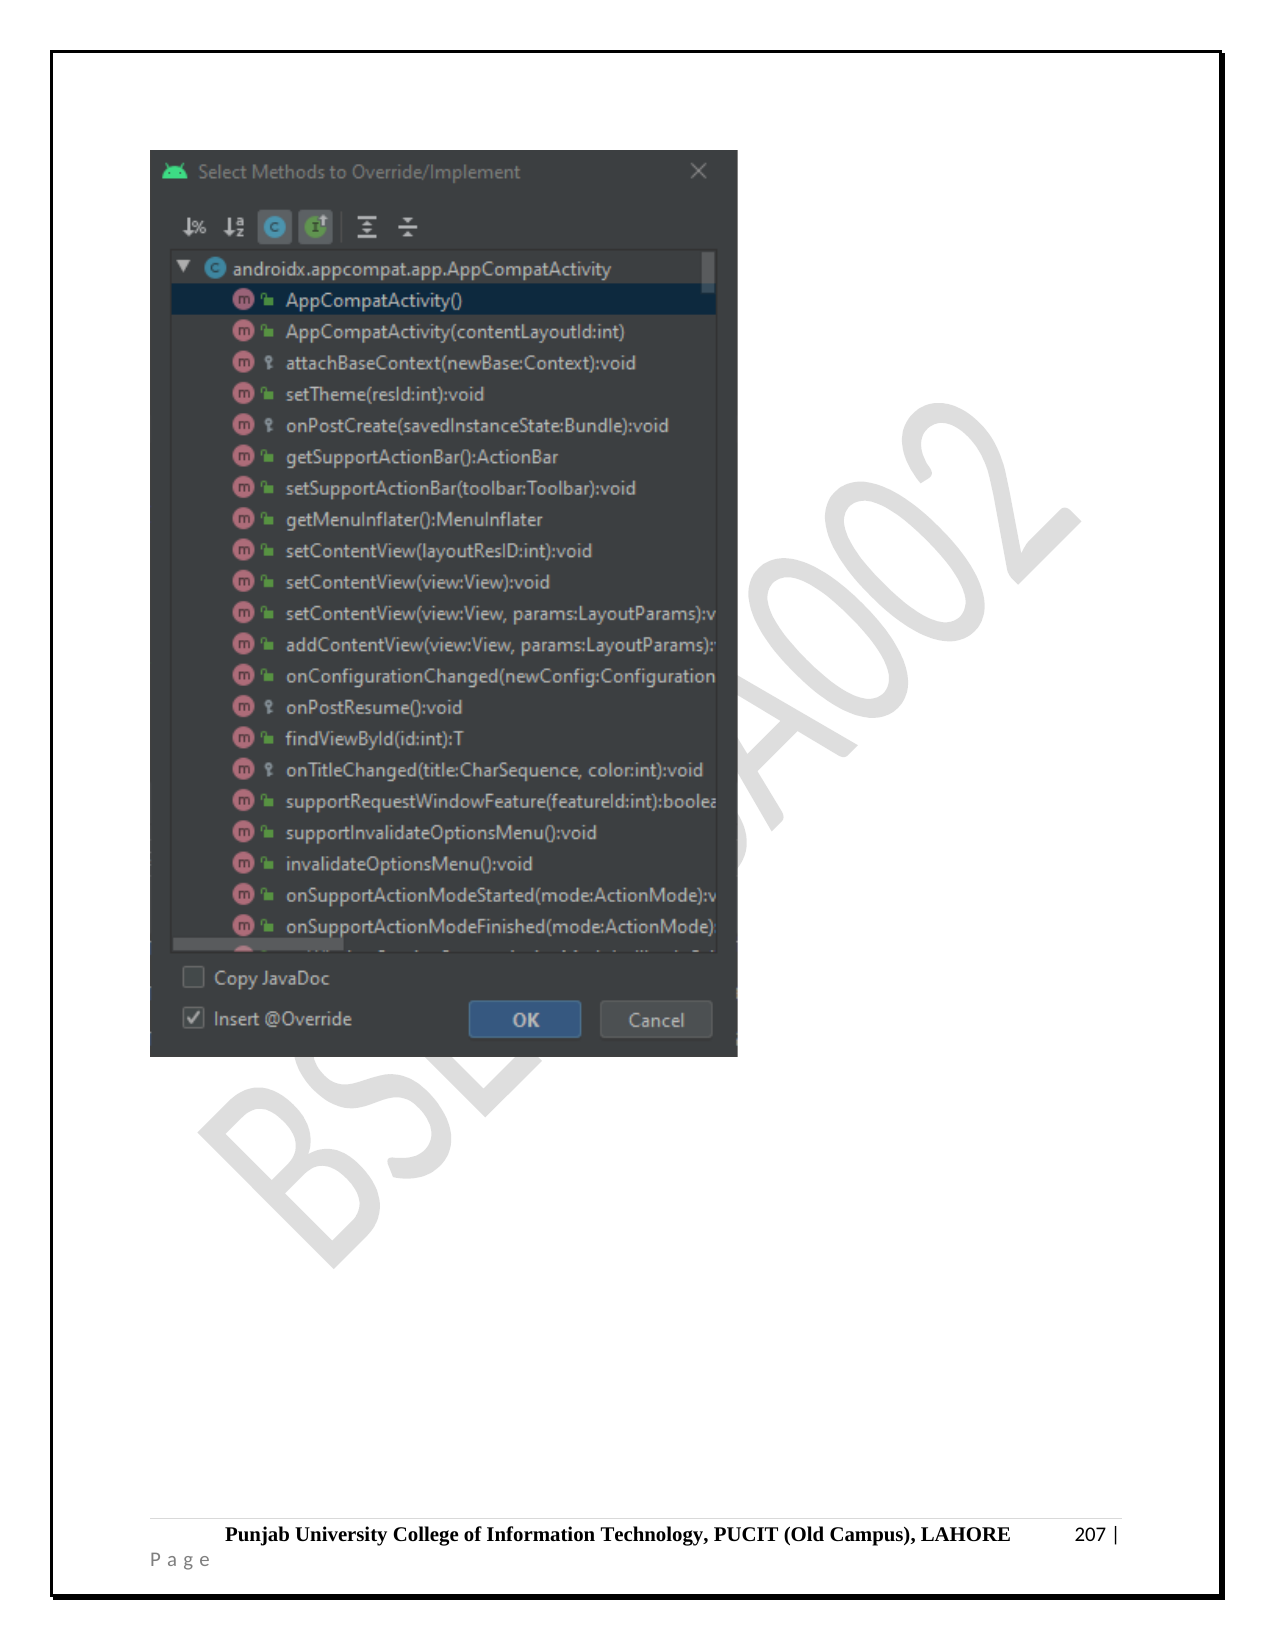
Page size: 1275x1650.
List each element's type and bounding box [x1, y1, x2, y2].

picture [150, 150, 738, 1057]
